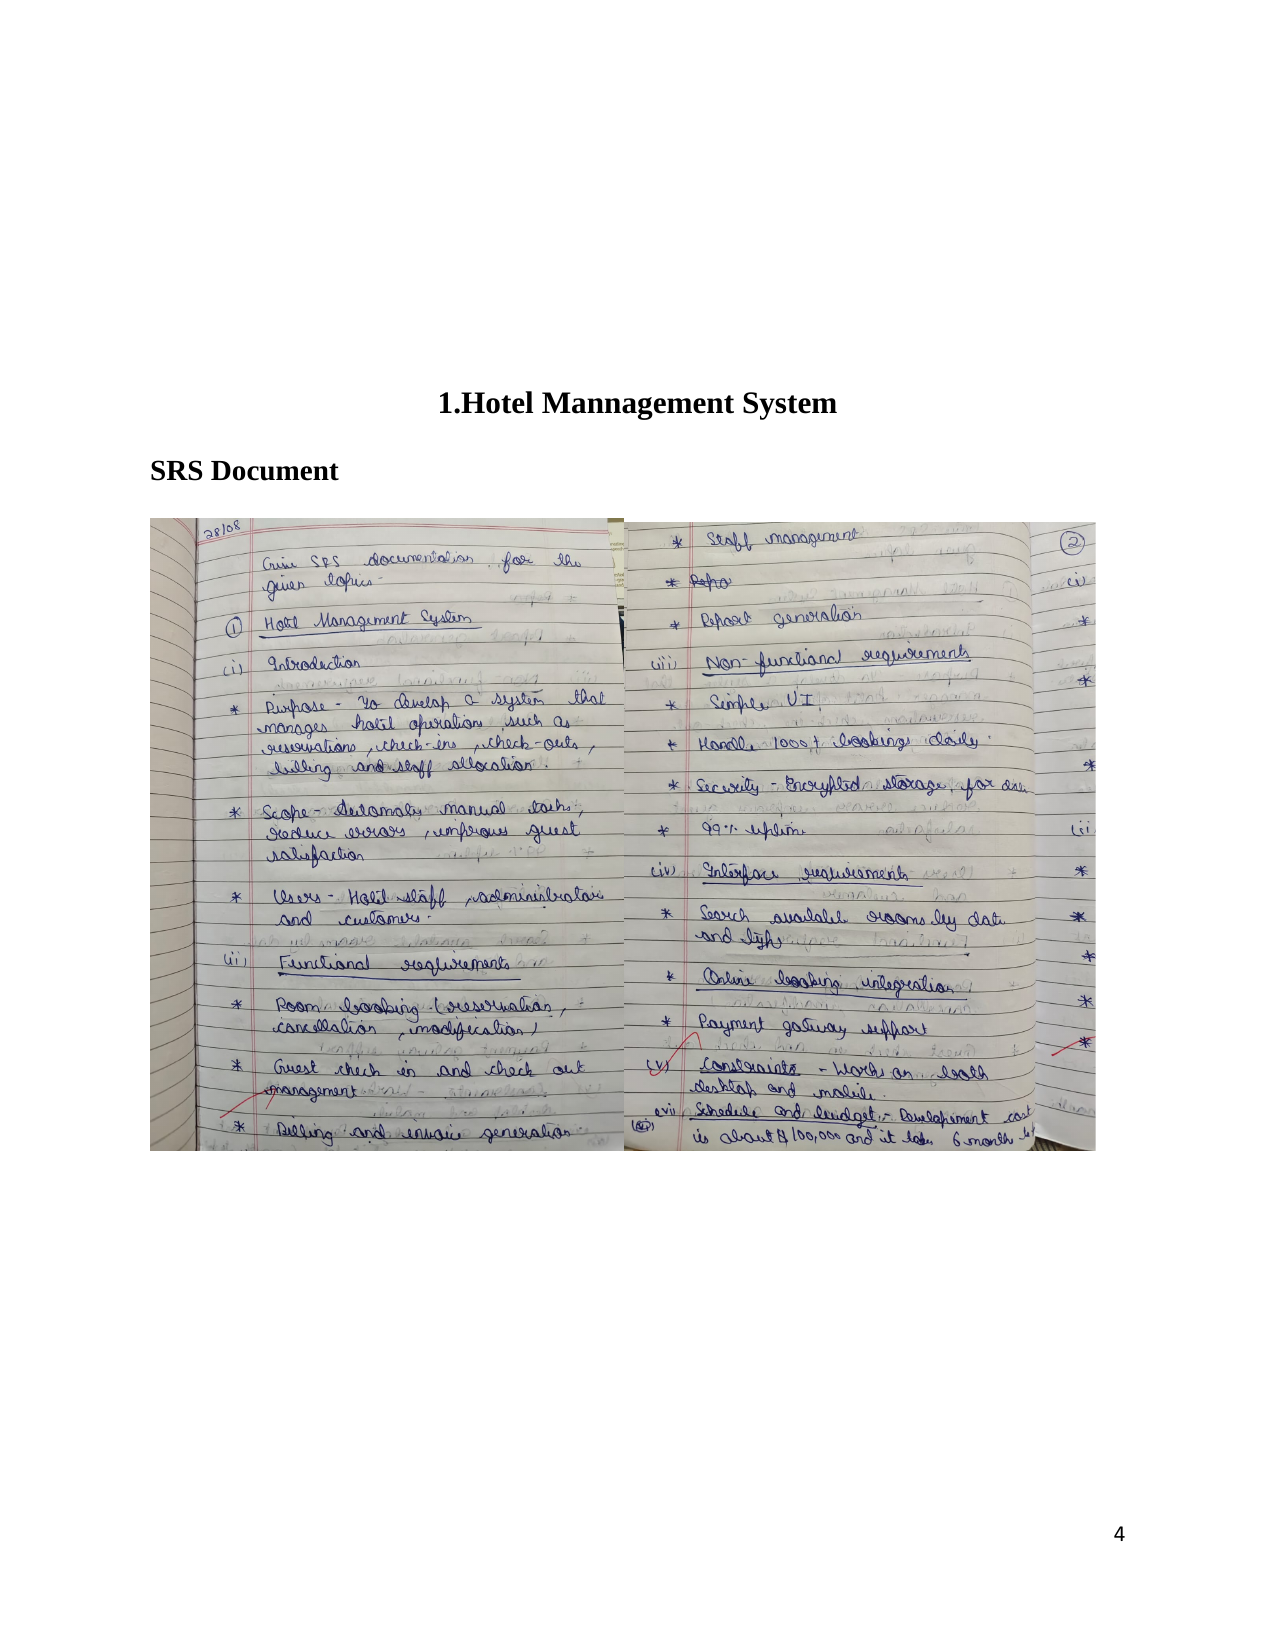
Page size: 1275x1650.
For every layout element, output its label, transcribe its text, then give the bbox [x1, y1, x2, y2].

picture [150, 518, 1096, 1151]
text SRS Document [150, 453, 1125, 486]
text 1.Hotel Mannagement System [150, 384, 1125, 420]
